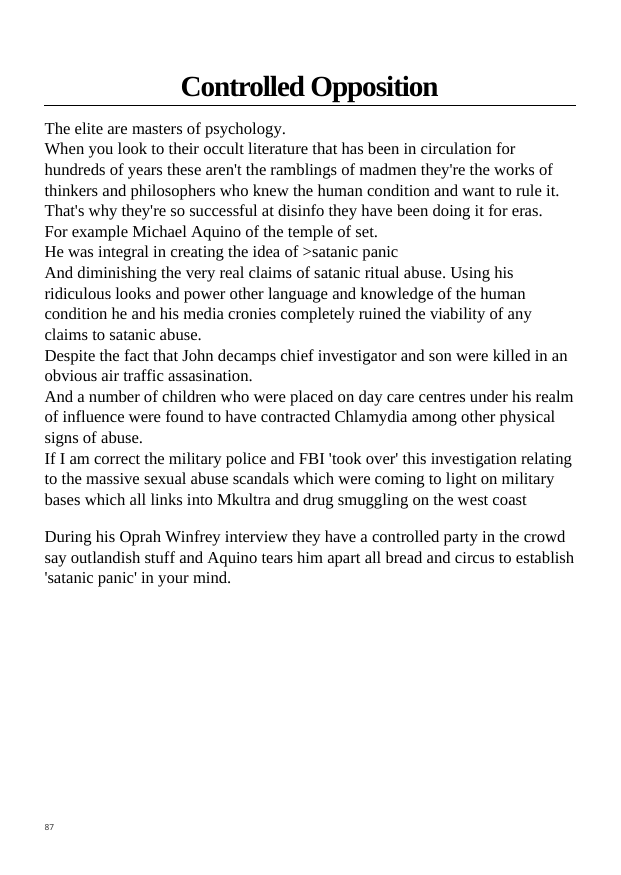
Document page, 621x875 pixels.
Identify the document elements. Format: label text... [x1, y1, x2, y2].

text For example Michael Aquino of the temple of set. [44, 222, 576, 241]
text He was integral in creating the idea of >satanic panic [44, 242, 576, 261]
text And diminishing the very real claims of satanic ritual abuse. Using his ridiculous looks and power other language and knowledge of the human condition he and his media cronies completely ruined the viability of any claims to satanic abuse. [44, 263, 576, 344]
subtitle Controlled Opposition [44, 69, 576, 105]
text That's why they're so successful at disinfo they have been doing it for eras. [44, 201, 576, 220]
text The elite are masters of psychology. [44, 118, 576, 138]
text When you look to their occult literature that has been in circulation for hundreds of years these aren't the ramblings of madmen they're the works of thinkers and philosophers who knew the human condition and want to rule it. [44, 139, 576, 199]
text And a number of children who were placed on day care centres under his realm of influence were found to have contracted Chlamydia among other physical signs of abuse. [44, 387, 576, 447]
text If I am correct the military police and FBI 'took over' this investigation relating to the massive sexual abuse scandals which were coming to light on military bases which all links into Mkultra and drug smuggling on the west coast [44, 448, 576, 509]
text During his Oprah Winfrey interview they have a controlled party in the crowd say outlandish stuff and Aquino tears him apart all bread and circus to establish 'satanic panic' in your mind. [44, 527, 576, 587]
text Despite the fact that John decamps chief investigator and son were killed in an obvious air traffic assasination. [44, 345, 576, 385]
